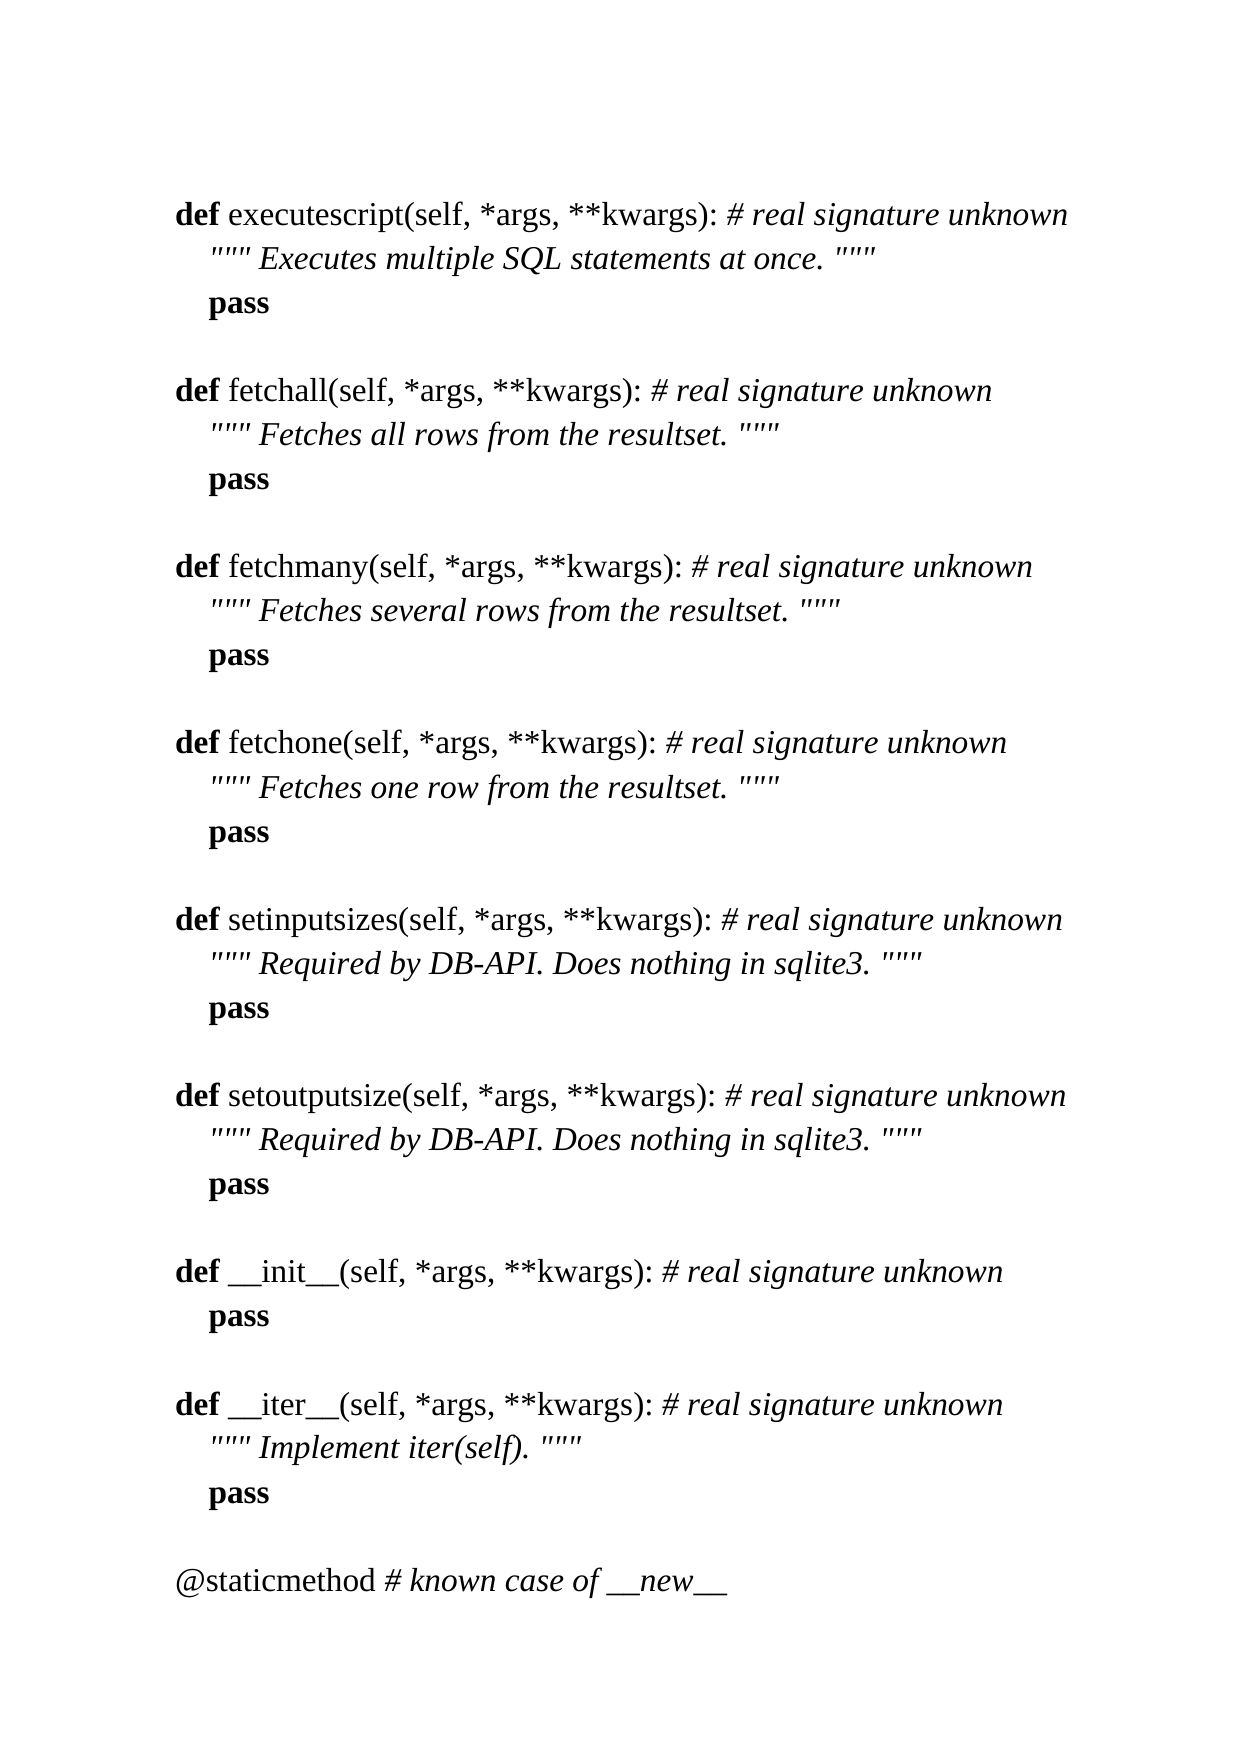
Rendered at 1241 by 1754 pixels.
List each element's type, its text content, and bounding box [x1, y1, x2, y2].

text pass [150, 282, 1090, 321]
text @staticmethod # known case of __new__ [150, 1560, 1090, 1598]
text """ Required by DB-API. Does nothing in sqlite3. """ [150, 1119, 1090, 1158]
text pass [150, 1296, 1090, 1334]
text def __init__(self, *args, **kwargs): # real signature unknown [150, 1252, 1090, 1290]
text pass [150, 635, 1090, 673]
text def fetchmany(self, *args, **kwargs): # real signature unknown [150, 547, 1090, 585]
text def fetchone(self, *args, **kwargs): # real signature unknown [150, 723, 1090, 761]
text pass [150, 811, 1090, 849]
text """ Fetches one row from the resultset. """ [150, 767, 1090, 805]
text pass [150, 1472, 1090, 1510]
text pass [150, 1163, 1090, 1202]
text def __iter__(self, *args, **kwargs): # real signature unknown [150, 1384, 1090, 1422]
text """ Executes multiple SQL statements at once. """ [150, 238, 1090, 276]
text def executescript(self, *args, **kwargs): # real signature unknown [150, 194, 1090, 232]
text pass [150, 987, 1090, 1026]
text def fetchall(self, *args, **kwargs): # real signature unknown [150, 370, 1090, 409]
text def setoutputsize(self, *args, **kwargs): # real signature unknown [150, 1075, 1090, 1114]
text """ Implement iter(self). """ [150, 1428, 1090, 1466]
text """ Fetches several rows from the resultset. """ [150, 591, 1090, 629]
text """ Required by DB-API. Does nothing in sqlite3. """ [150, 943, 1090, 981]
text pass [150, 458, 1090, 497]
text """ Fetches all rows from the resultset. """ [150, 414, 1090, 453]
text def setinputsizes(self, *args, **kwargs): # real signature unknown [150, 899, 1090, 937]
